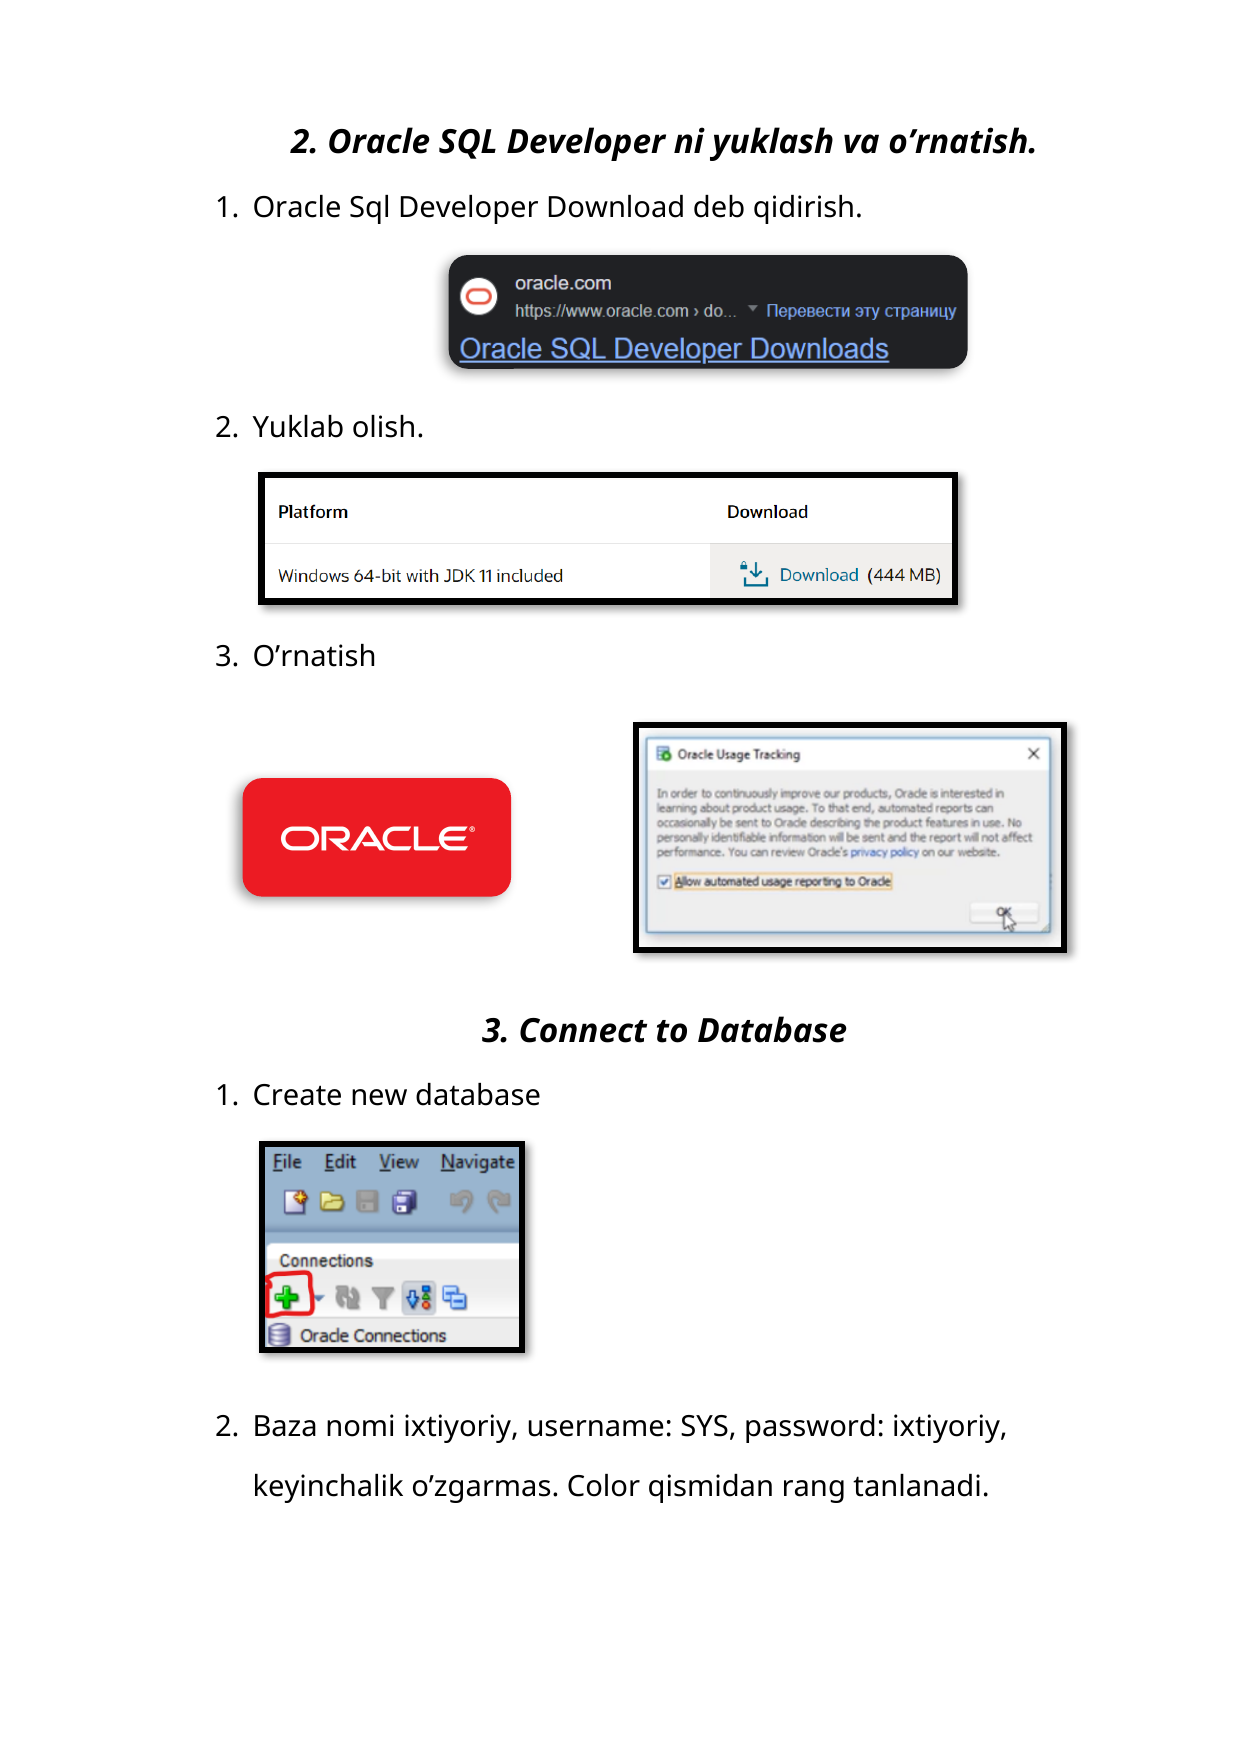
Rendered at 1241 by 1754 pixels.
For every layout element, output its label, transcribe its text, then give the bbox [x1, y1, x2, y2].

picture [265, 478, 952, 598]
list Oracle Sql Developer Download deb qidirish. [215, 186, 1152, 226]
list Baza nomi ixtiyoriy, username: SYS, password: ixtiyoriy, keyinchalik o’zgarmas. Color qismidan rang tanlanadi. [215, 1134, 1152, 1504]
picture [448, 255, 968, 369]
picture [265, 1147, 519, 1347]
list Create new database [215, 1074, 1152, 1114]
picture [242, 778, 512, 897]
subtitle 2. Oracle SQL Developer ni yuklash va o’rnatish. [177, 118, 1152, 163]
list O’rnatish [215, 636, 1152, 675]
picture [639, 728, 1061, 947]
list Yuklab olish. [215, 406, 1152, 446]
